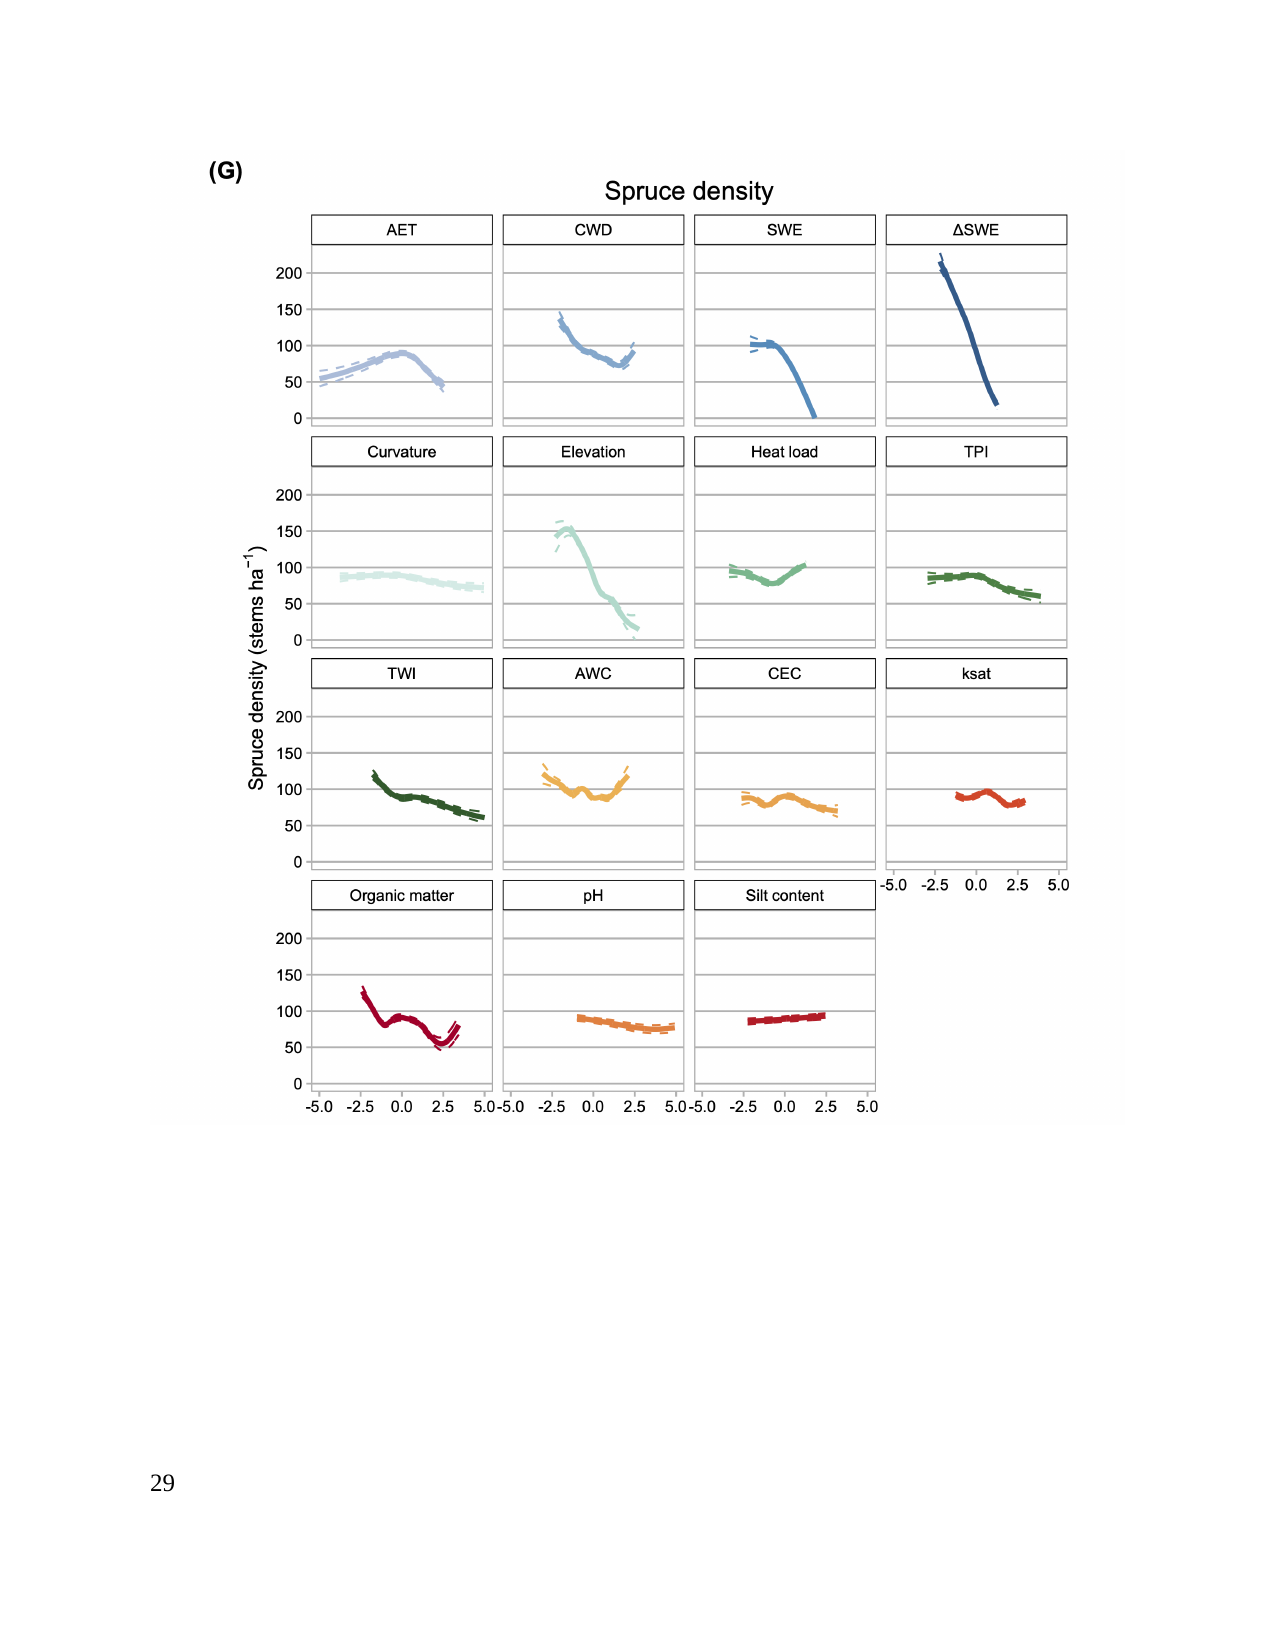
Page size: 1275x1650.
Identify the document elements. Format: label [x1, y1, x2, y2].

picture [150, 150, 1125, 1125]
